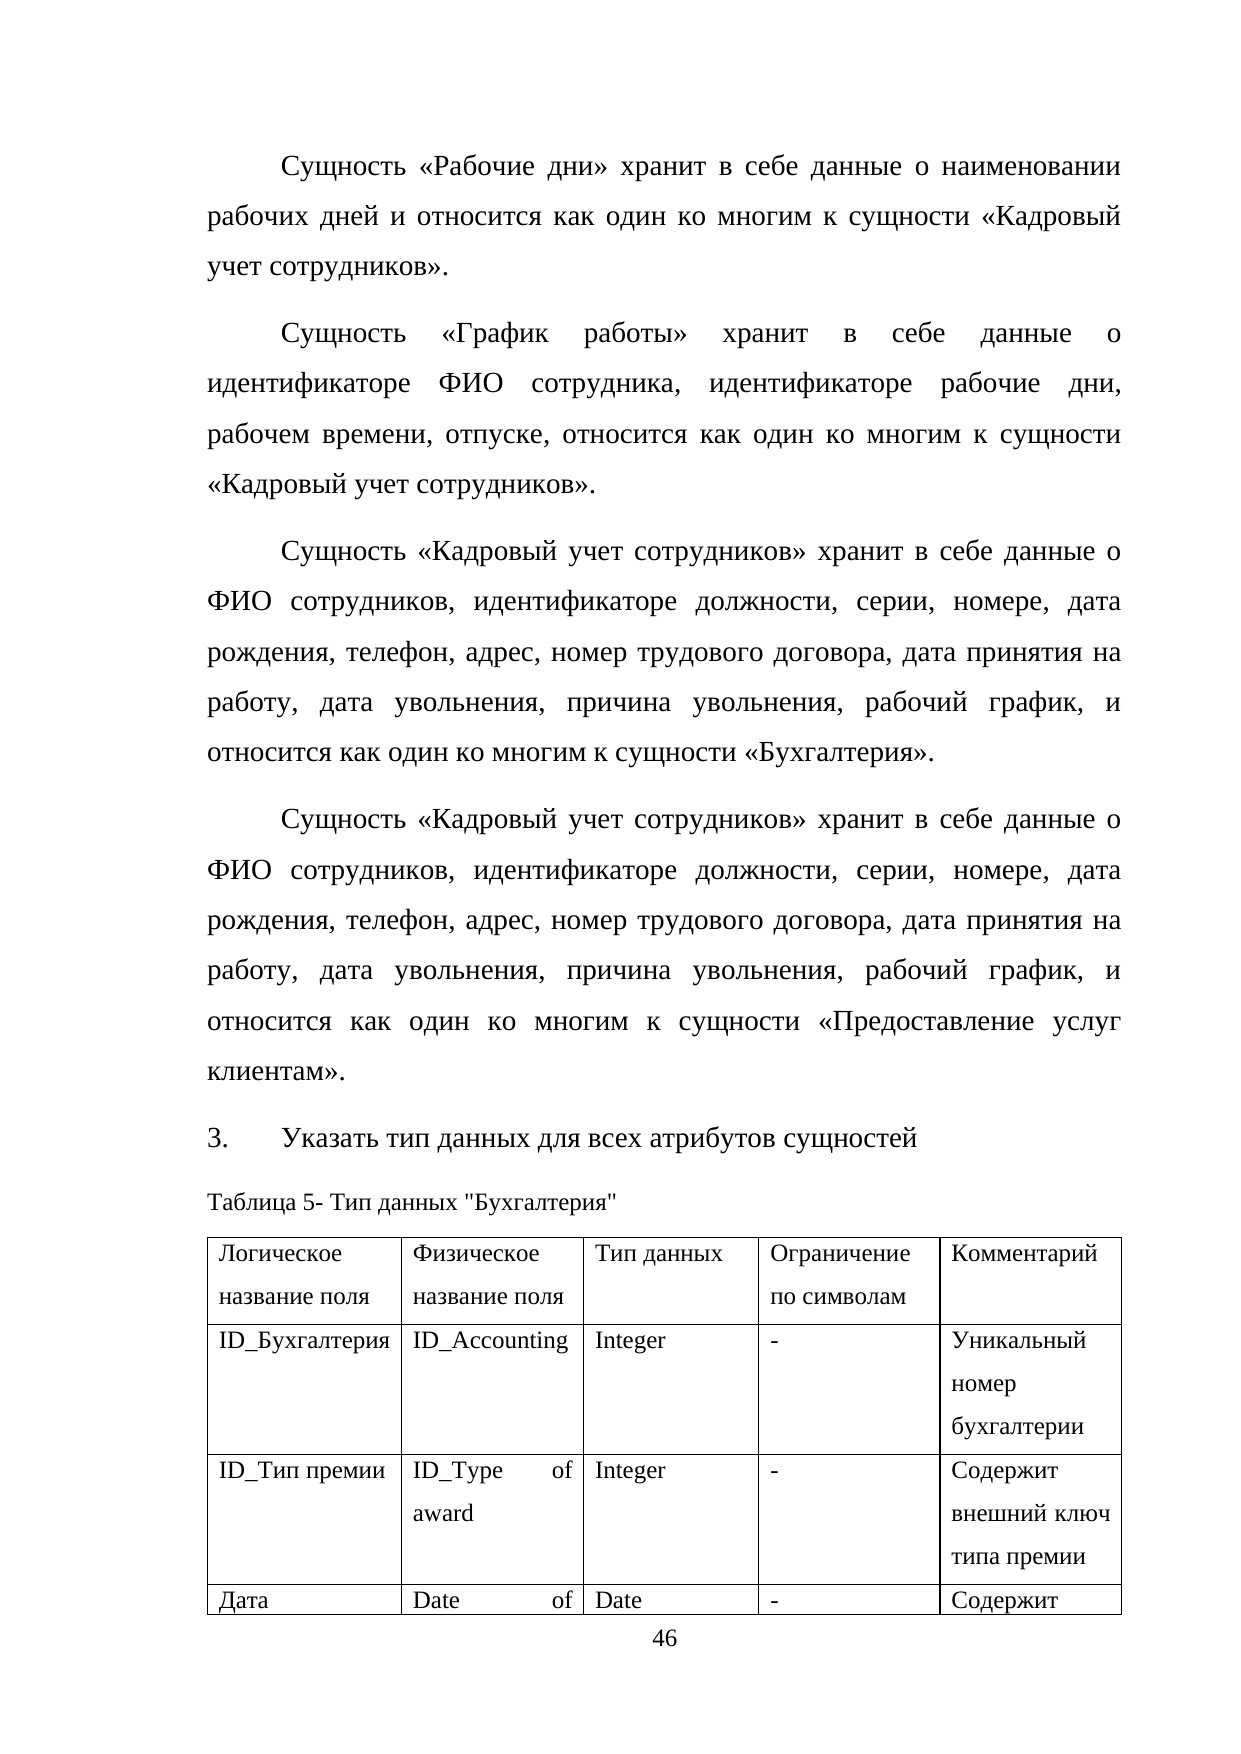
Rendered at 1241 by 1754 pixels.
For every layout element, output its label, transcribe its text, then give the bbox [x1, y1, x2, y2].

table_cell Уникальный номер бухгалтерии [941, 1325, 1121, 1454]
table_cell Содержит внешний ключ типа премии [941, 1455, 1121, 1584]
text Таблица 5- Тип данных "Бухгалтерия" [207, 1187, 1122, 1216]
table_cell ID_Бухгалтерия [208, 1325, 401, 1454]
text Сущность «Кадровый учет сотрудников» хранит в себе данные о ФИО сотрудников, идентификаторе должности, серии, номере, дата рождения, телефон, адрес, номер трудового договора, дата принятия на работу, дата увольнения, причина увольнения, рабочий график, и относится как один ко многим к сущности «Бухгалтерия». [207, 533, 1122, 768]
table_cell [941, 1585, 1121, 1614]
table_header Физическое название поля [402, 1238, 583, 1324]
table_cell Integer [584, 1455, 758, 1584]
text Сущность «Кадровый учет сотрудников» хранит в себе данные о ФИО сотрудников, идентификаторе должности, серии, номере, дата рождения, телефон, адрес, номер трудового договора, дата принятия на работу, дата увольнения, причина увольнения, рабочий график, и относится как один ко многим к сущности «Предоставление услуг клиентам». [207, 801, 1122, 1087]
text Сущность «Рабочие дни» хранит в себе данные о наименовании рабочих дней и относится как один ко многим к сущности «Кадровый учет сотрудников». [207, 148, 1122, 282]
table_header Тип данных [584, 1238, 758, 1324]
table_cell ID_Тип премии [208, 1455, 401, 1584]
table_cell - [759, 1585, 939, 1614]
table_cell Дата начисления зп [208, 1585, 401, 1614]
table_header Ограничение по символам [759, 1238, 939, 1324]
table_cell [402, 1585, 583, 1614]
table_cell Integer [584, 1325, 758, 1454]
table_cell - [759, 1455, 939, 1584]
table_cell - [759, 1325, 939, 1454]
table_header Комментарий [941, 1238, 1121, 1324]
list Указать тип данных для всех атрибутов сущностей [207, 1120, 1122, 1153]
table_cell ID_Type of award [402, 1455, 583, 1584]
text Сущность «График работы» хранит в себе данные о идентификаторе ФИО сотрудника, идентификаторе рабочие дни, рабочем времени, отпуске, относится как один ко многим к сущности «Кадровый учет сотрудников». [207, 315, 1122, 500]
table_cell ID_Accounting [402, 1325, 583, 1454]
table_header Логическое название поля [208, 1238, 401, 1324]
table_cell Date [584, 1585, 758, 1614]
